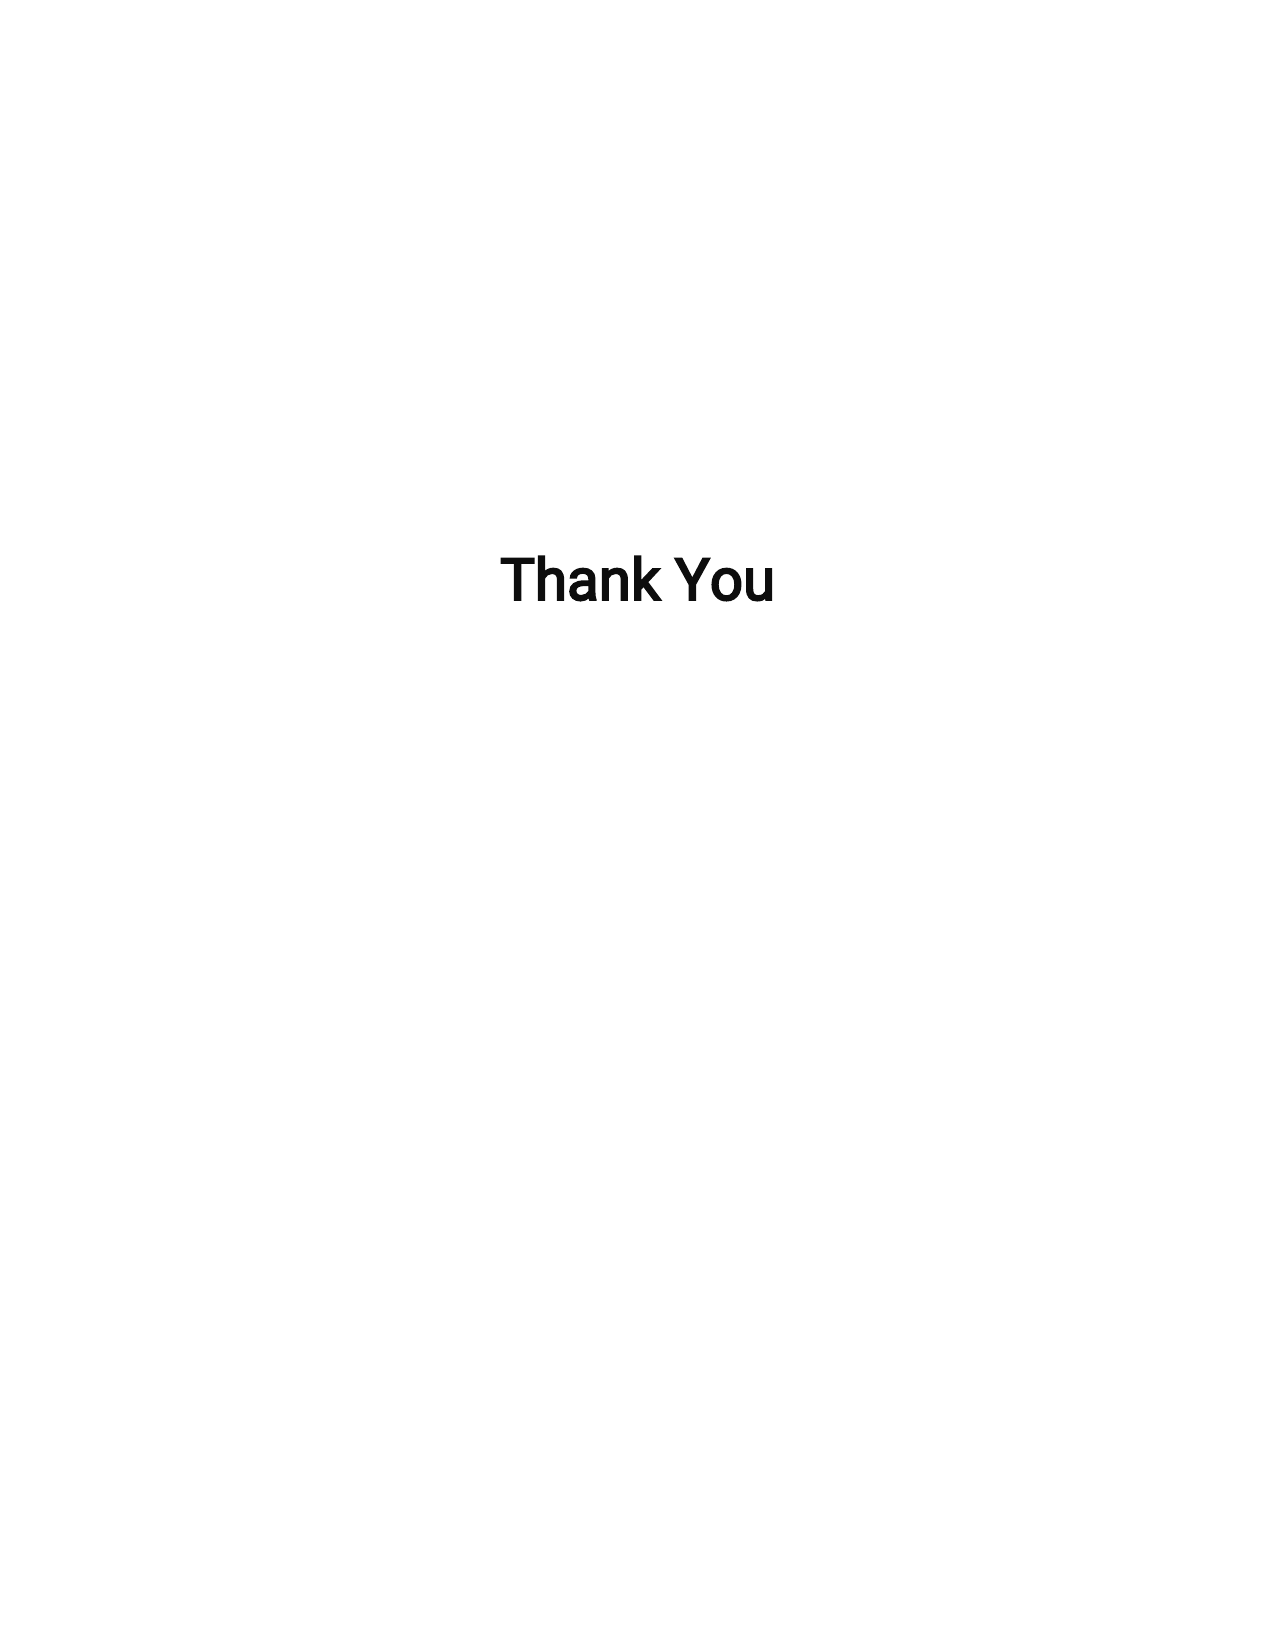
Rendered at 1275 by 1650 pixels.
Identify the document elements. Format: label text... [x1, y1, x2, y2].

subtitle Thank You [150, 580, 1125, 605]
